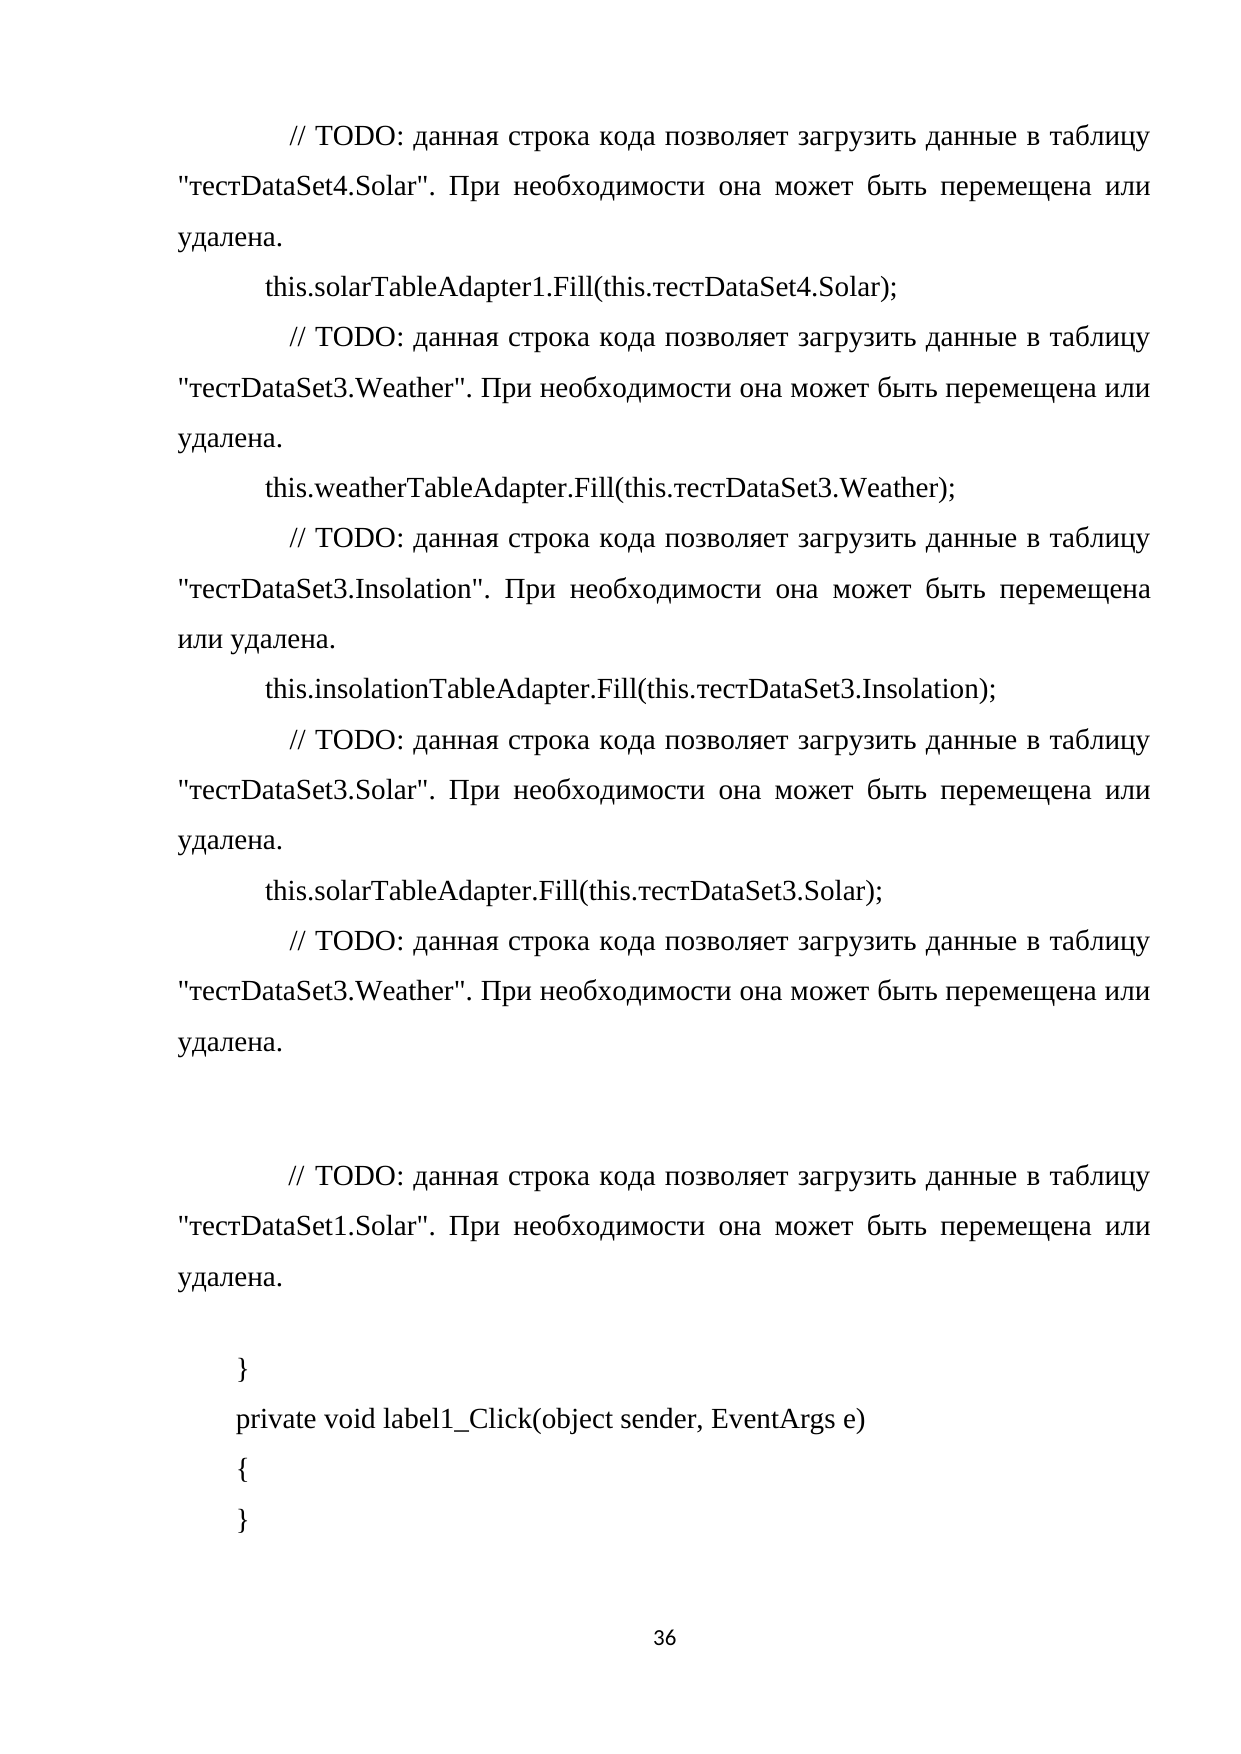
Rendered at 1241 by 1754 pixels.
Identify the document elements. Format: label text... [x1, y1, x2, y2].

text private void label1_Click(object sender, EventArgs e) [177, 1401, 1152, 1435]
text { [177, 1452, 1152, 1485]
text // TODO: данная строка кода позволяет загрузить данные в таблицу "тестDataSet3.Solar". При необходимости она может быть перемещена или удалена. [177, 722, 1152, 856]
text // TODO: данная строка кода позволяет загрузить данные в таблицу "тестDataSet4.Solar". При необходимости она может быть перемещена или удалена. [177, 118, 1152, 252]
text // TODO: данная строка кода позволяет загрузить данные в таблицу "тестDataSet1.Solar". При необходимости она может быть перемещена или удалена. [177, 1158, 1152, 1292]
text this.solarTableAdapter1.Fill(this.тестDataSet4.Solar); [177, 269, 1152, 303]
text // TODO: данная строка кода позволяет загрузить данные в таблицу "тестDataSet3.Insolation". При необходимости она может быть перемещена или удалена. [177, 521, 1152, 655]
text // TODO: данная строка кода позволяет загрузить данные в таблицу "тестDataSet3.Weather". При необходимости она может быть перемещена или удалена. [177, 319, 1152, 453]
text this.weatherTableAdapter.Fill(this.тестDataSet3.Weather); [177, 470, 1152, 504]
text } [177, 1351, 1152, 1384]
text } [177, 1502, 1152, 1535]
text this.insolationTableAdapter.Fill(this.тестDataSet3.Insolation); [177, 672, 1152, 705]
text this.solarTableAdapter.Fill(this.тестDataSet3.Solar); [177, 873, 1152, 906]
text // TODO: данная строка кода позволяет загрузить данные в таблицу "тестDataSet3.Weather". При необходимости она может быть перемещена или удалена. [177, 923, 1152, 1057]
